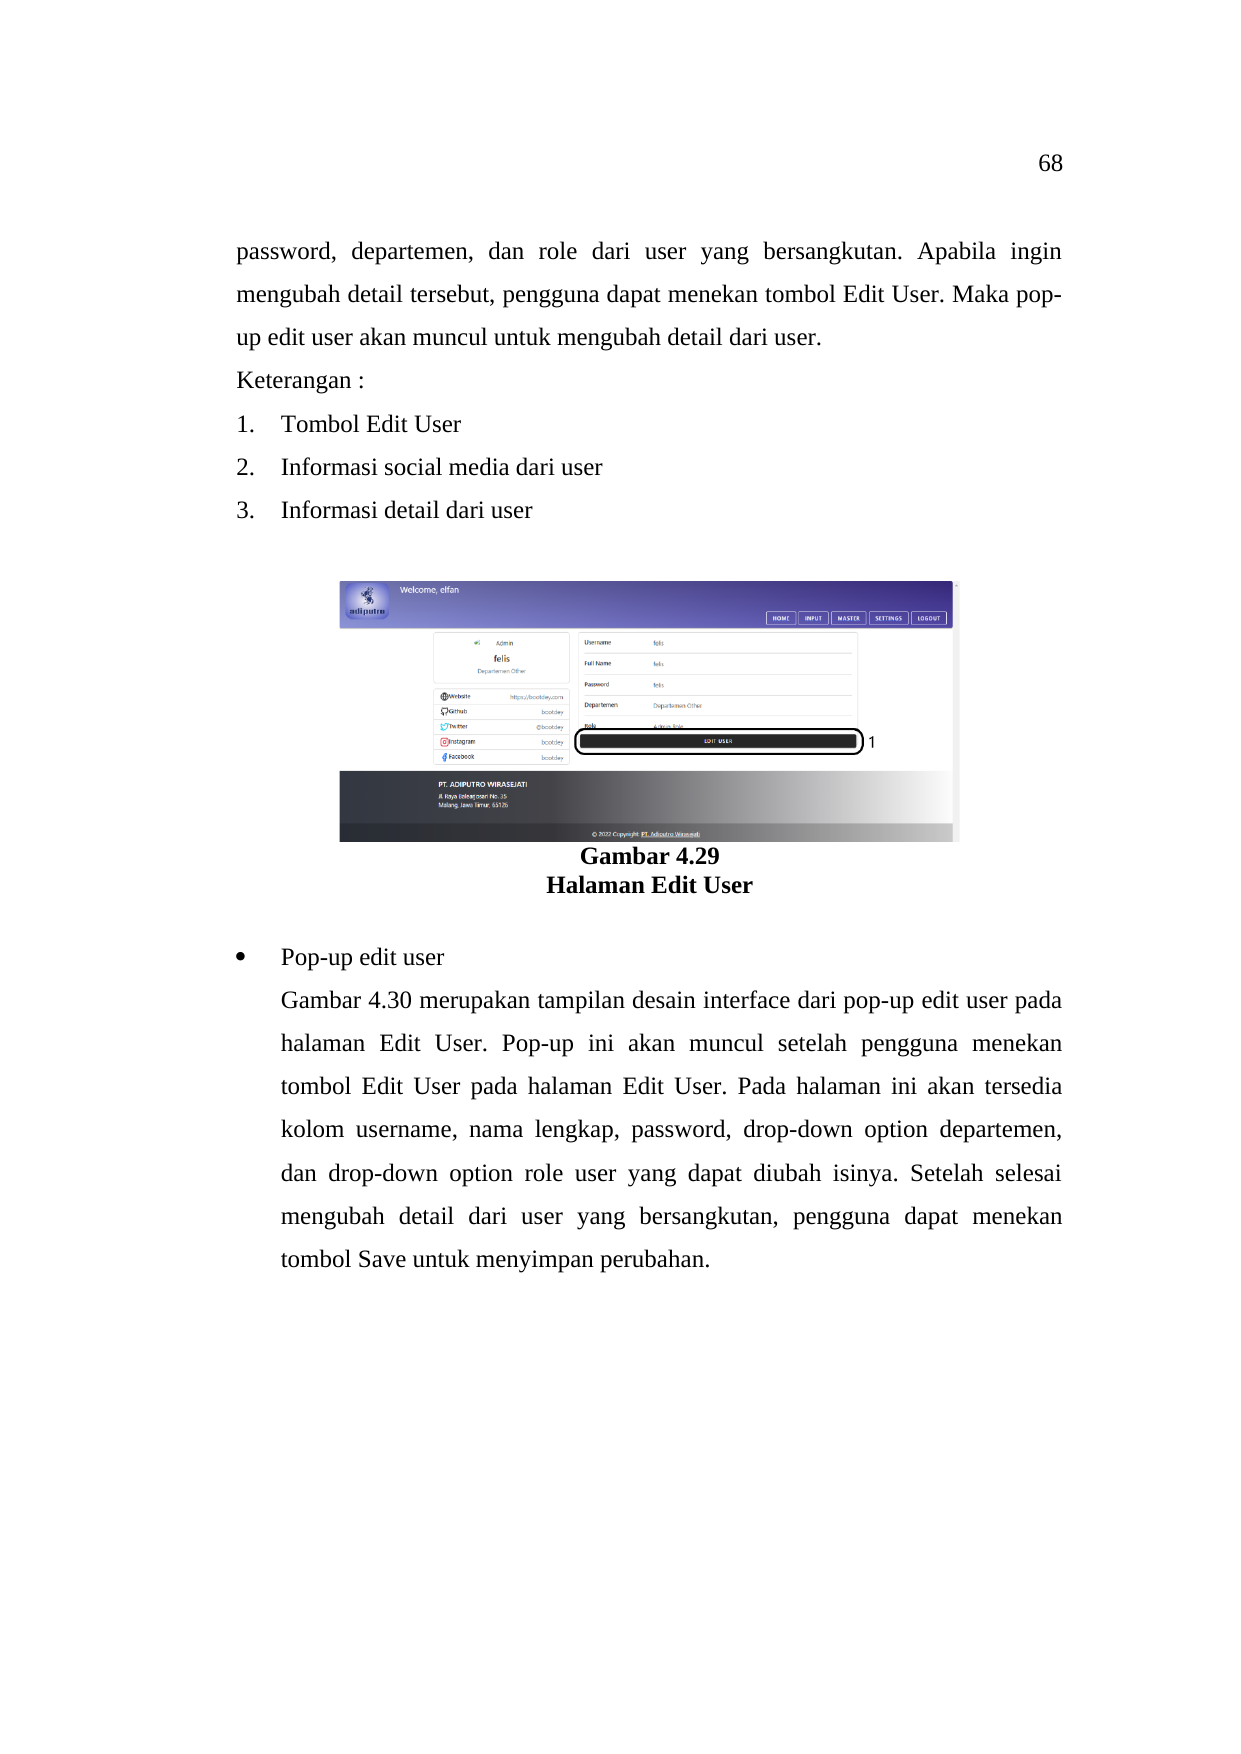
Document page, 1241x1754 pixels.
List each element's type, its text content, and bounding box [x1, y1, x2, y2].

text Halaman Edit User [236, 870, 1063, 899]
list Informasi social media dari user [236, 452, 1063, 481]
text Keterangan : [236, 366, 1063, 394]
list Tombol Edit User [236, 409, 1063, 437]
text Gambar 4.30 merupakan tampilan desain interface dari pop-up edit user pada halaman Edit User. Pop-up ini akan muncul setelah pengguna menekan tombol Edit User pada halaman Edit User. Pada halaman ini akan tersedia kolom username, nama lengkap, password, drop-down option departemen, dan drop-down option role user yang dapat diubah isinya. Setelah selesai mengubah detail dari user yang bersangkutan, pengguna dapat menekan tombol Save untuk menyimpan perubahan. [281, 985, 1063, 1273]
list Pop-up edit user [236, 942, 1063, 971]
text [236, 236, 1063, 351]
text Gambar 4.29 [236, 841, 1063, 870]
picture [339, 581, 960, 842]
list Informasi detail dari user [236, 495, 1063, 524]
